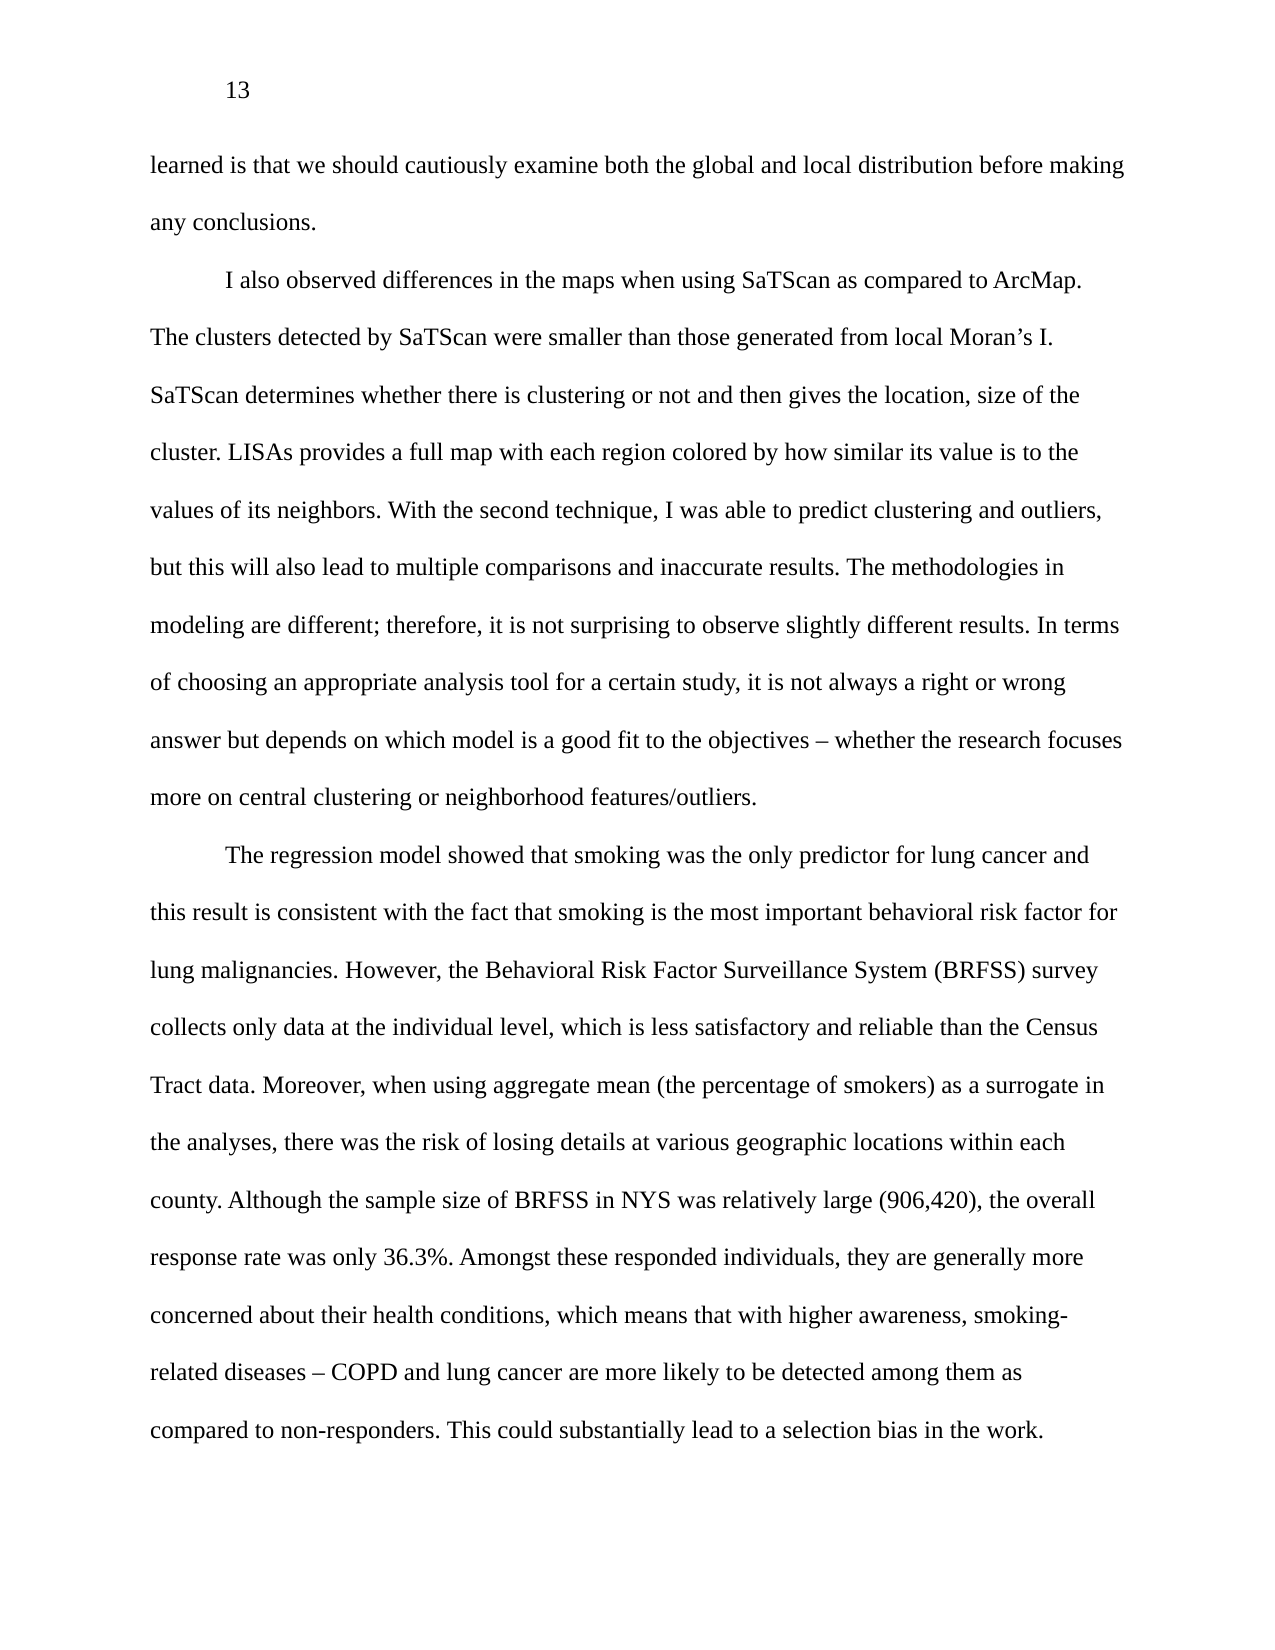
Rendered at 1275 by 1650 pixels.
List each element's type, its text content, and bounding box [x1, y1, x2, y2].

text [150, 150, 1125, 236]
text I also observed differences in the maps when using SaTScan as compared to ArcMap. The clusters detected by SaTScan were smaller than those generated from local Moran’s I. SaTScan determines whether there is clustering or not and then gives the location, size of the cluster. LISAs provides a full map with each region colored by how similar its value is to the values of its neighbors. With the second technique, I was able to predict clustering and outliers, but this will also lead to multiple comparisons and inaccurate results. The methodologies in modeling are different; therefore, it is not surprising to observe slightly different results. In terms of choosing an appropriate analysis tool for a certain study, it is not always a right or wrong answer but depends on which model is a good fit to the objectives – whether the research focuses more on central clustering or neighborhood features/outliers. [150, 265, 1125, 811]
text The regression model showed that smoking was the only predictor for lung cancer and this result is consistent with the fact that smoking is the most important behavioral risk factor for lung malignancies. However, the Behavioral Risk Factor Surveillance System (BRFSS) survey collects only data at the individual level, which is less satisfactory and reliable than the Census Tract data. Moreover, when using aggregate mean (the percentage of smokers) as a surrogate in the analyses, there was the risk of losing details at various geographic locations within each county. Although the sample size of BRFSS in NYS was relatively large (906,420), the overall response rate was only 36.3%. Amongst these responded individuals, they are generally more concerned about their health conditions, which means that with higher awareness, smoking-related diseases – COPD and lung cancer are more likely to be detected among them as compared to non-responders. This could substantially lead to a selection bias in the work. [150, 840, 1125, 1444]
